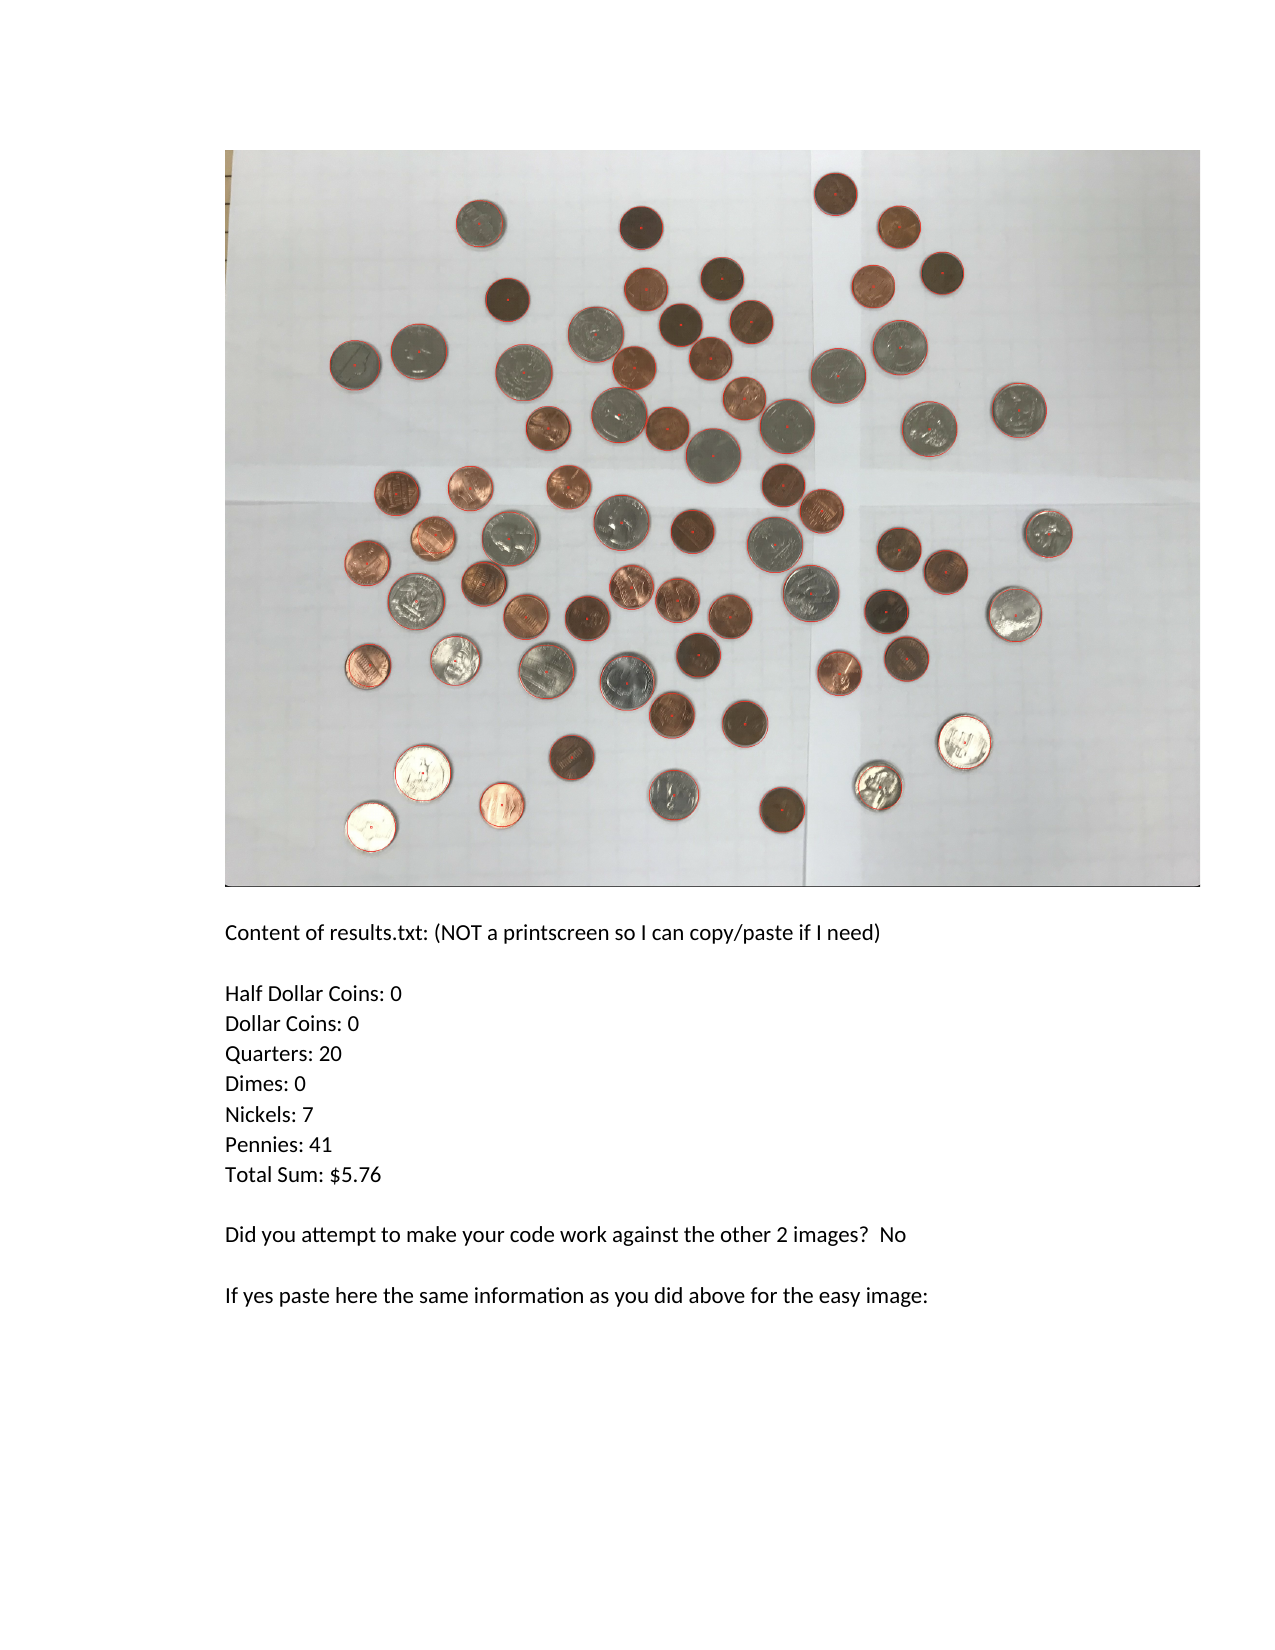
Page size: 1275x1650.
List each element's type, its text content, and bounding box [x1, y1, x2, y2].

list Did you attempt to make your code work against the other 2 images? No [225, 1221, 1125, 1249]
list Pennies: 41 [225, 1130, 1125, 1158]
list Nickels: 7 [225, 1100, 1125, 1128]
list Dollar Coins: 0 [225, 1009, 1125, 1037]
list Content of results.txt: (NOT a printscreen so I can copy/paste if I need) [225, 918, 1125, 947]
list Half Dollar Coins: 0 [225, 979, 1125, 1007]
picture [225, 150, 1200, 887]
list Quarters: 20 [225, 1039, 1125, 1067]
list If yes paste here the same information as you did above for the easy image: [225, 1281, 1125, 1309]
list Total Sum: $5.76 [225, 1160, 1125, 1188]
list Dimes: 0 [225, 1069, 1125, 1098]
